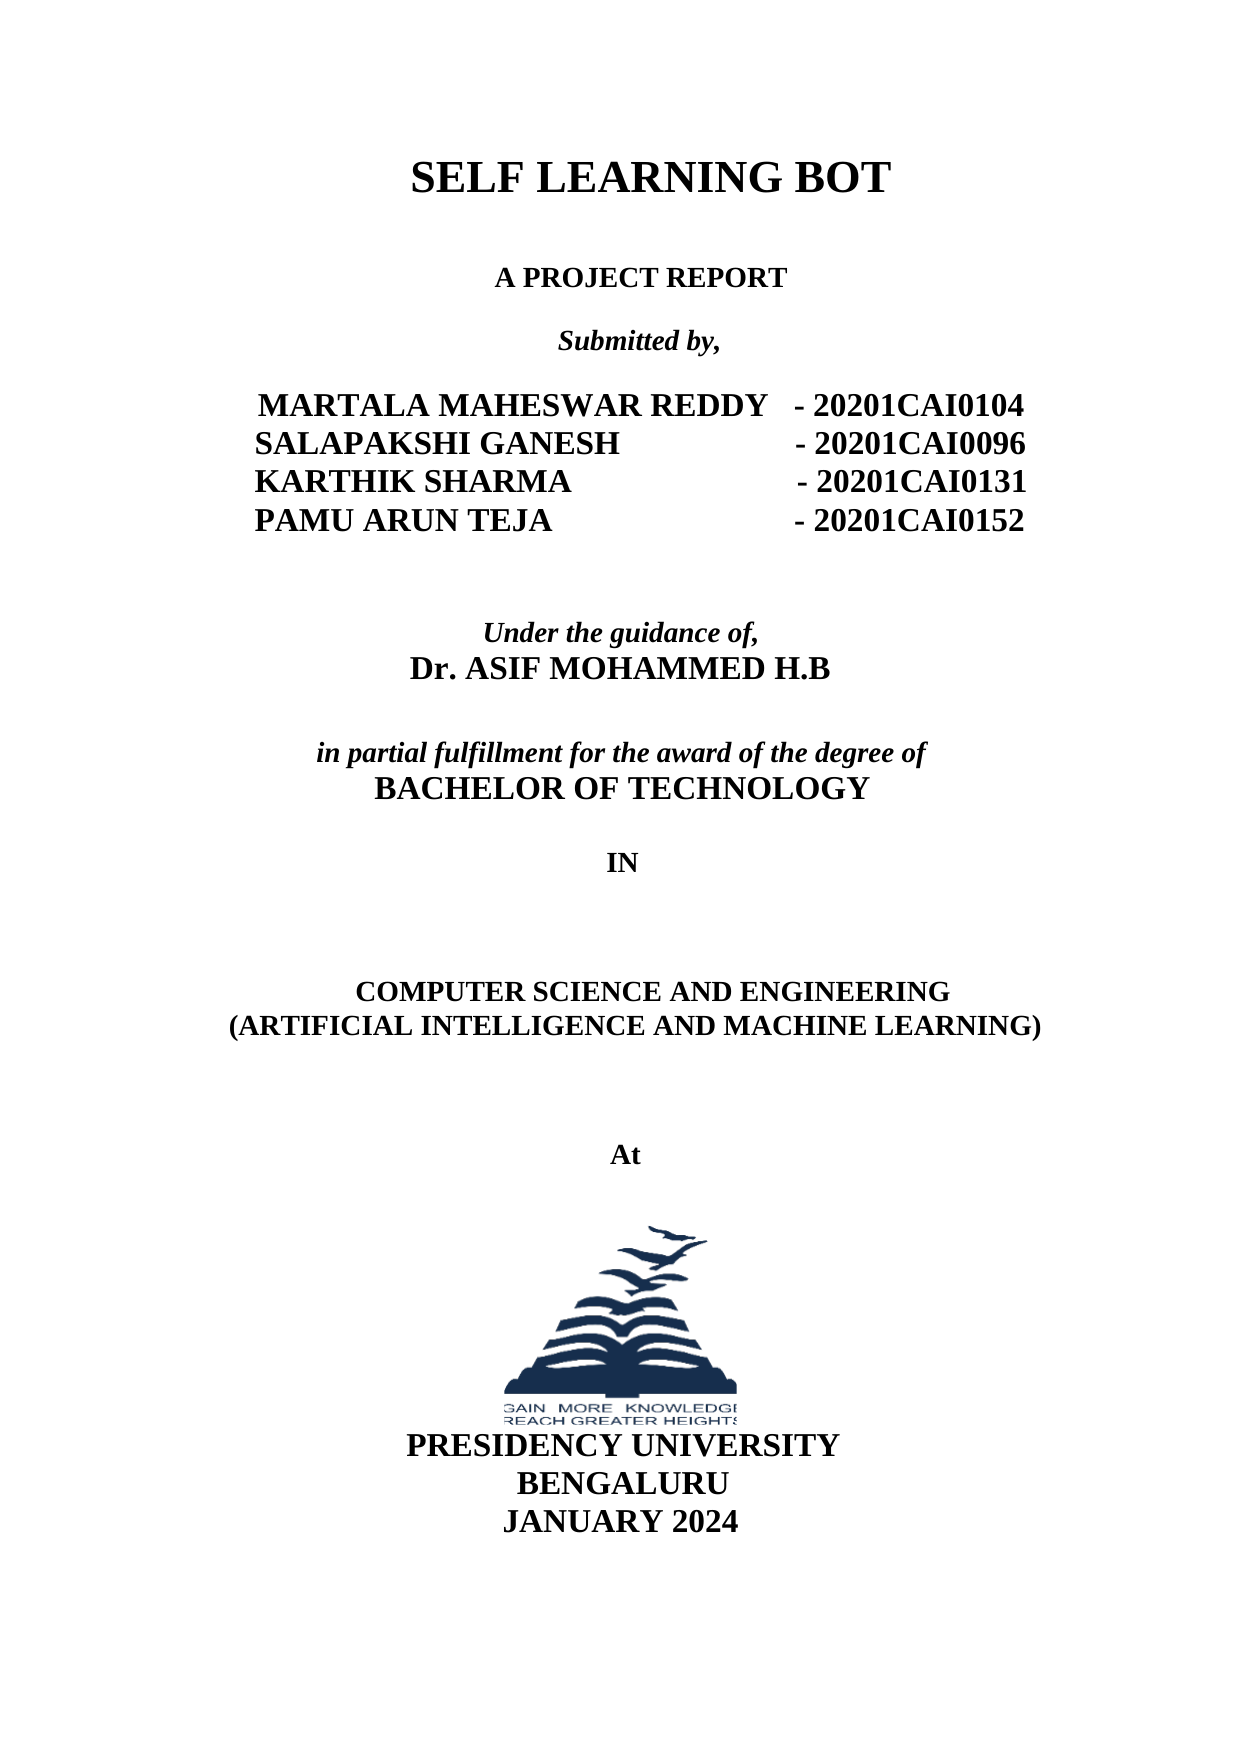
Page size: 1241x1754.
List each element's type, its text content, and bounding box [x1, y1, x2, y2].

text PRESIDENCY UNIVERSITY [144, 1425, 1102, 1463]
text COMPUTER SCIENCE AND ENGINEERING [112, 974, 1128, 1008]
text BENGALURU [144, 1463, 1102, 1502]
text BACHELOR OF TECHNOLOGY [117, 768, 1128, 807]
text in partial fulfillment for the award of the degree of [277, 735, 968, 768]
text SELF LEARNING BOT [147, 150, 1097, 203]
text IN [117, 845, 1128, 878]
subtitle Under the guidance of, [117, 615, 1128, 648]
text Dr. ASIF MOHAMMED H.B [112, 648, 1128, 687]
subtitle A PROJECT REPORT [154, 260, 1128, 294]
text SALAPAKSHI GANESH - 20201CAI0096 [154, 423, 1128, 462]
text At [122, 1137, 1128, 1171]
text KARTHIK SHARMA - 20201CAI0131 [154, 462, 1128, 500]
text MARTALA MAHESWAR REDDY - 20201CAI0104 [154, 385, 1128, 423]
text PAMU ARUN TEJA - 20201CAI0152 [154, 500, 1128, 538]
picture [502, 1225, 737, 1423]
text Submitted by, [154, 323, 1128, 356]
text (ARTIFICIAL INTELLIGENCE AND MACHINE LEARNING) [112, 1008, 1128, 1041]
text JANUARY 2024 [117, 1502, 1107, 1540]
